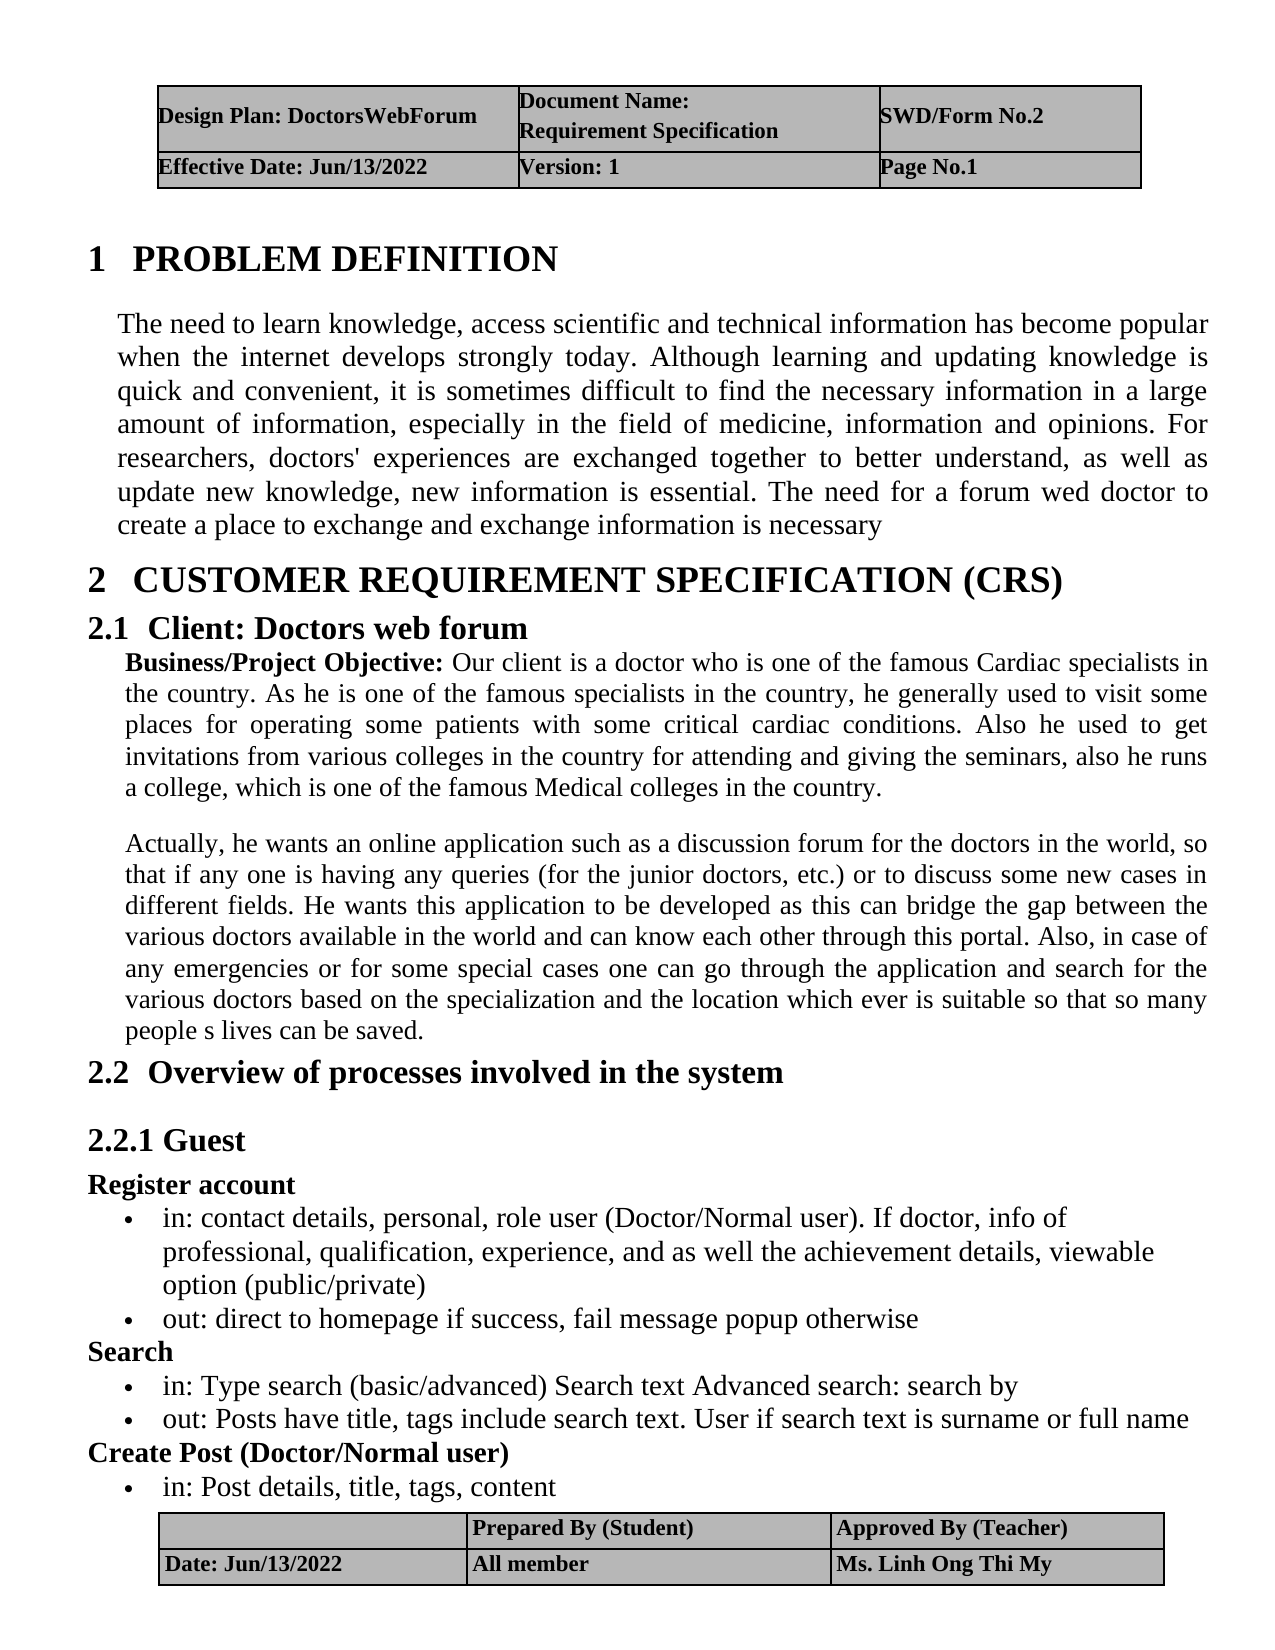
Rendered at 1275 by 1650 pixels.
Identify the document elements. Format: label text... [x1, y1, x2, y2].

list in: contact details, personal, role user (Doctor/Normal user). If doctor, info of professional, qualification, experience, and as well the achievement details, viewable option (public/private) [125, 1200, 1211, 1301]
text Actually, he wants an online application such as a discussion forum for the doctors in the world, so that if any one is having any queries (for the junior doctors, etc.) or to discuss some new cases in different fields. He wants this application to be developed as this can bridge the gap between the various doctors available in the world and can know each other through this portal. Also, in case of any emergencies or for some special cases one can go through the application and search for the various doctors based on the specialization and the location which ever is suitable so that so many people s lives can be saved. [125, 827, 1210, 1045]
text The need to learn knowledge, access scientific and technical information has become popular when the internet develops strongly today. Although learning and updating knowledge is quick and convenient, it is sometimes difficult to find the necessary information in a large amount of information, especially in the field of medicine, information and opinions. For researchers, doctors' experiences are exchanged together to better understand, as well as update new knowledge, new information is essential. The need for a forum wed doctor to create a place to exchange and exchange information is necessary [117, 306, 1210, 541]
text Business/Project Objective: Our client is a doctor who is one of the famous Cardiac specialists in the country. As he is one of the famous specialists in the country, he generally used to visit some places for operating some patients with some critical cardiac conditions. Also he used to get invitations from various colleges in the country for attending and giving the seminars, also he runs a college, which is one of the famous Medical colleges in the country. [125, 646, 1210, 802]
list out: Posts have title, tags include search text. User if search text is surname or full name [125, 1402, 1211, 1435]
subtitle PROBLEM DEFINITION [87, 236, 1211, 279]
text Register account [87, 1167, 1211, 1200]
list in: Post details, title, tags, content [125, 1469, 1211, 1502]
subtitle CUSTOMER REQUIREMENT SPECIFICATION (CRS) [87, 557, 1211, 601]
list out: direct to homepage if success, fail message popup otherwise [125, 1301, 1211, 1334]
subtitle Guest [87, 1120, 1211, 1158]
text Search [87, 1334, 1211, 1368]
subtitle Client: Doctors web forum [87, 608, 1211, 646]
subtitle Overview of processes involved in the system [87, 1053, 1211, 1091]
text Create Post (Doctor/Normal user) [87, 1435, 1211, 1469]
list in: Type search (basic/advanced) Search text Advanced search: search by [125, 1368, 1211, 1402]
